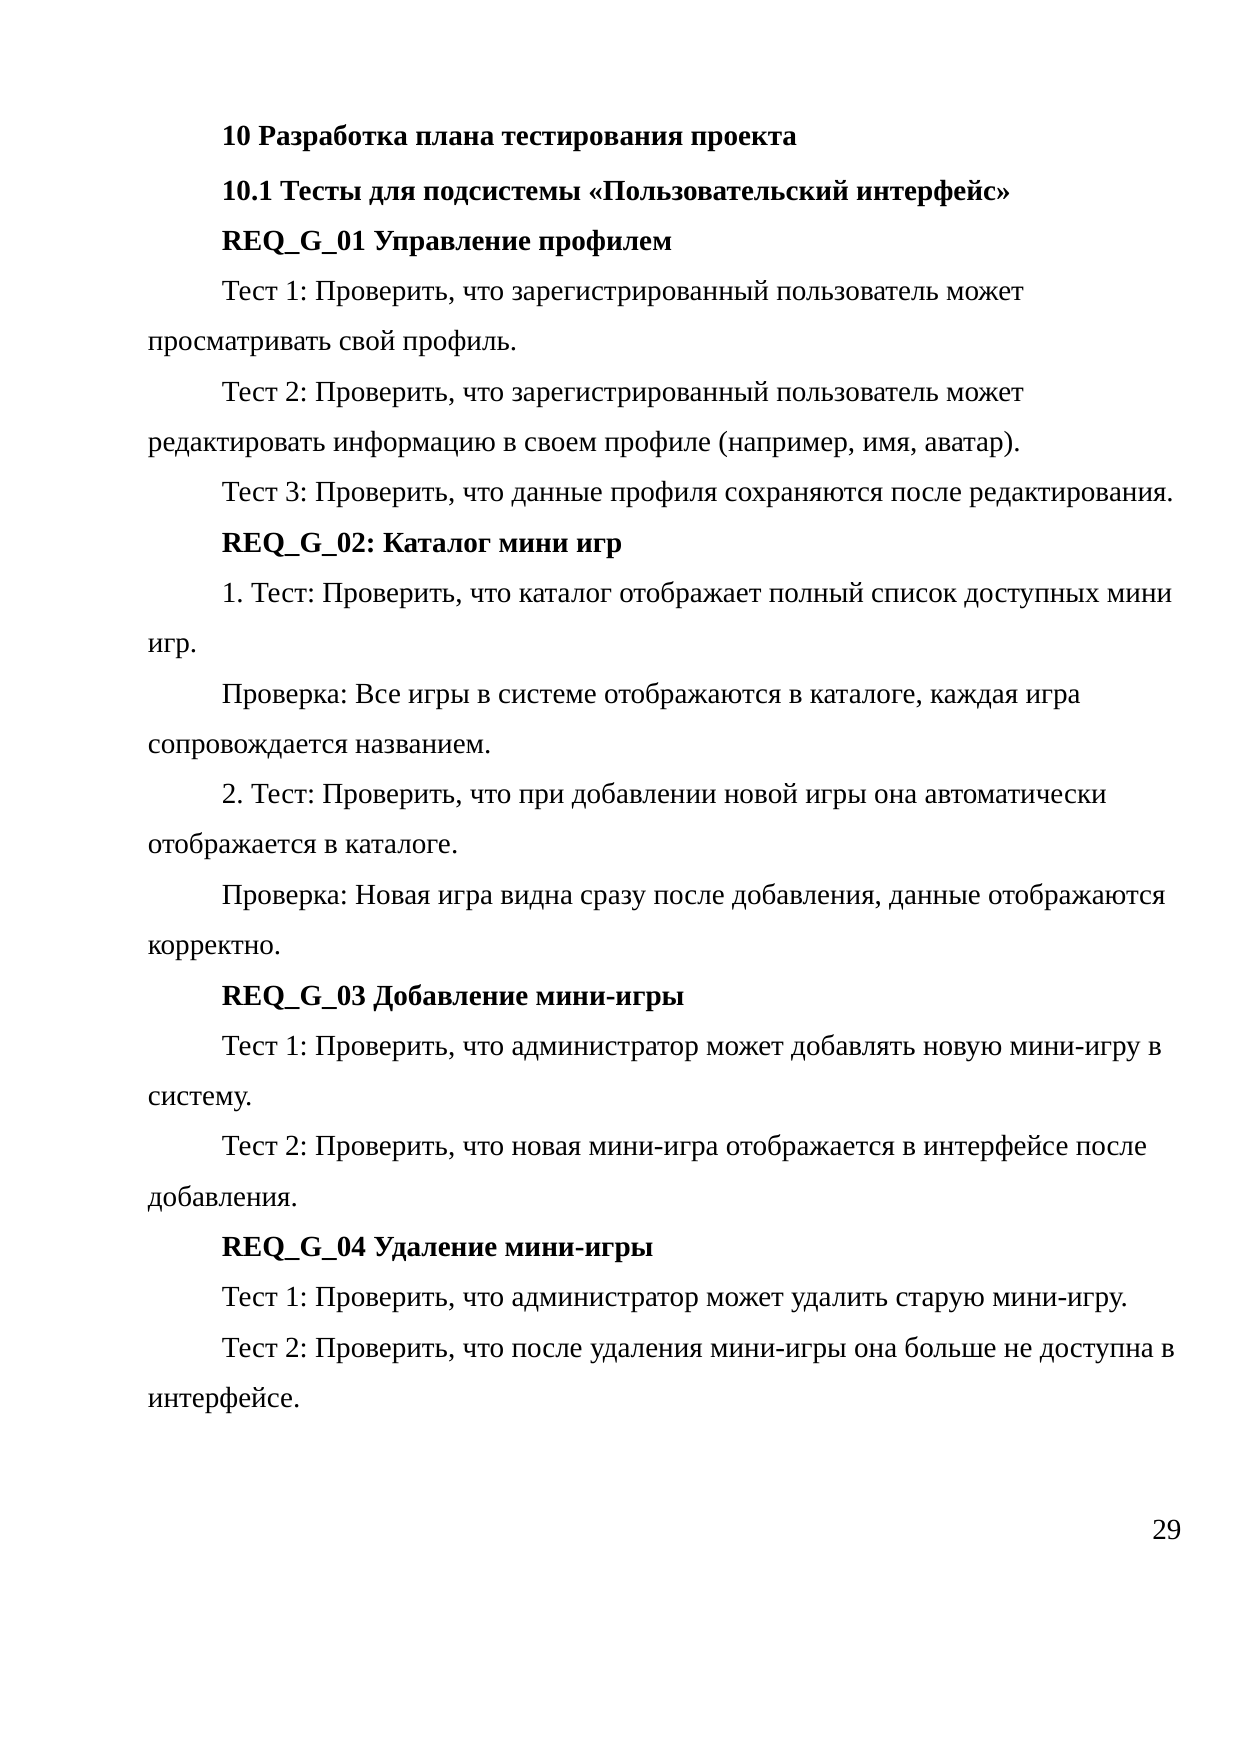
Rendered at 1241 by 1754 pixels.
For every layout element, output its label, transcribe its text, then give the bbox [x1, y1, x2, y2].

text REQ_G_01 Управление профилем [148, 223, 1181, 256]
text Тест 1: Проверить, что администратор может добавлять новую мини-игру в систему. [148, 1028, 1181, 1112]
text Тест 2: Проверить, что новая мини-игра отображается в интерфейсе после добавления. [148, 1128, 1181, 1212]
text 1. Тест: Проверить, что каталог отображает полный список доступных мини игр. [148, 575, 1181, 659]
text 2. Тест: Проверить, что при добавлении новой игры она автоматически отображается в каталоге. [148, 776, 1181, 860]
text Тест 2: Проверить, что зарегистрированный пользователь может редактировать информацию в своем профиле (например, имя, аватар). [148, 374, 1181, 458]
text REQ_G_04 Удаление мини-игры [148, 1229, 1181, 1263]
text Тест 1: Проверить, что зарегистрированный пользователь может просматривать свой профиль. [148, 273, 1181, 357]
text REQ_G_02: Каталог мини игр [148, 525, 1181, 558]
subtitle 10 Разработка плана тестирования проекта [148, 118, 1181, 152]
text Проверка: Все игры в системе отображаются в каталоге, каждая игра сопровождается названием. [148, 676, 1181, 759]
text Тест 2: Проверить, что после удаления мини-игры она больше не доступна в интерфейсе. [148, 1330, 1181, 1414]
subtitle 10.1 Тесты для подсистемы «Пользовательский интерфейс» [148, 173, 1181, 206]
text Проверка: Новая игра видна сразу после добавления, данные отображаются корректно. [148, 877, 1181, 961]
text Тест 3: Проверить, что данные профиля сохраняются после редактирования. [148, 474, 1181, 508]
text Тест 1: Проверить, что администратор может удалить старую мини-игру. [148, 1279, 1181, 1313]
text REQ_G_03 Добавление мини-игры [148, 978, 1181, 1011]
